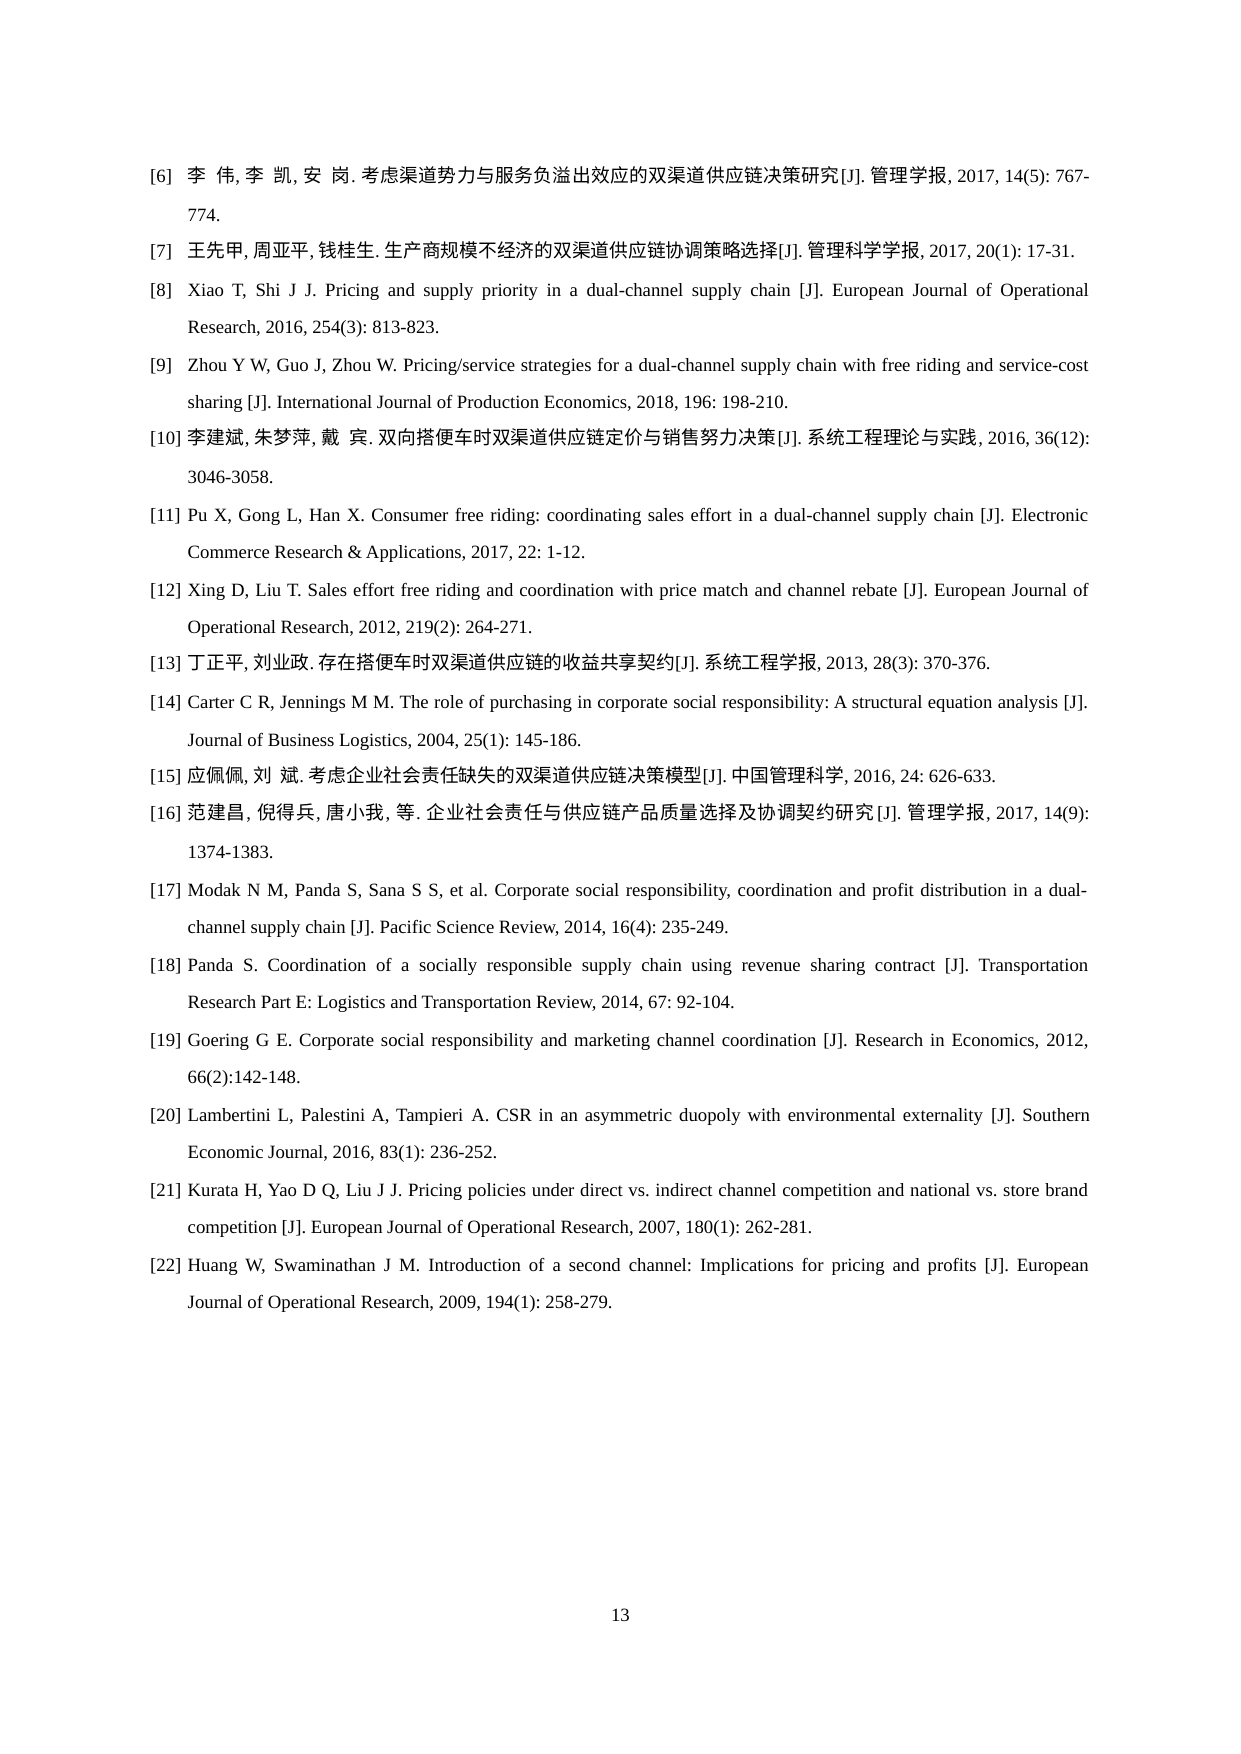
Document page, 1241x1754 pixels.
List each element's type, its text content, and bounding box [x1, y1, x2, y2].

list Kurata H, Yao D Q, Liu J J. Pricing policies under direct vs. indirect channel competition and national vs. store brand competition [J]. European Journal of Operational Research, 2007, 180(1): 262-281. [150, 1162, 1090, 1237]
list Xiao T, Shi J J. Pricing and supply priority in a dual-channel supply chain [J]. European Journal of Operational Research, 2016, 254(3): 813-823. [150, 262, 1090, 337]
list 丁正平, 刘业政. 存在搭便车时双渠道供应链的收益共享契约[J]. 系统工程学报, 2013, 28(3): 370-376. [150, 637, 1090, 675]
list Huang W, Swaminathan J M. Introduction of a second channel: Implications for pricing and profits [J]. European Journal of Operational Research, 2009, 194(1): 258-279. [150, 1237, 1090, 1312]
list 应佩佩, 刘 斌. 考虑企业社会责任缺失的双渠道供应链决策模型[J]. 中国管理科学, 2016, 24: 626-633. [150, 750, 1090, 787]
list Modak N M, Panda S, Sana S S, et al. Corporate social responsibility, coordination and profit distribution in a dual-channel supply chain [J]. Pacific Science Review, 2014, 16(4): 235-249. [150, 862, 1090, 937]
list Goering G E. Corporate social responsibility and marketing channel coordination [J]. Research in Economics, 2012, 66(2):142-148. [150, 1012, 1090, 1087]
list 李建斌, 朱梦萍, 戴 宾. 双向搭便车时双渠道供应链定价与销售努力决策[J]. 系统工程理论与实践, 2016, 36(12): 3046-3058. [150, 412, 1090, 487]
list Panda S. Coordination of a socially responsible supply chain using revenue sharing contract [J]. Transportation Research Part E: Logistics and Transportation Review, 2014, 67: 92-104. [150, 937, 1090, 1012]
list Lambertini L, Palestini A, Tampieri A. CSR in an asymmetric duopoly with environmental externality [J]. Southern Economic Journal, 2016, 83(1): 236-252. [150, 1087, 1090, 1162]
list Pu X, Gong L, Han X. Consumer free riding: coordinating sales effort in a dual-channel supply chain [J]. Electronic Commerce Research & Applications, 2017, 22: 1-12. [150, 487, 1090, 562]
list Carter C R, Jennings M M. The role of purchasing in corporate social responsibility: A structural equation analysis [J]. Journal of Business Logistics, 2004, 25(1): 145-186. [150, 675, 1090, 750]
list 王先甲, 周亚平, 钱桂生. 生产商规模不经济的双渠道供应链协调策略选择[J]. 管理科学学报, 2017, 20(1): 17-31. [150, 225, 1090, 262]
list Xing D, Liu T. Sales effort free riding and coordination with price match and channel rebate [J]. European Journal of Operational Research, 2012, 219(2): 264-271. [150, 562, 1090, 637]
list 范建昌, 倪得兵, 唐小我, 等. 企业社会责任与供应链产品质量选择及协调契约研究[J]. 管理学报, 2017, 14(9): 1374-1383. [150, 787, 1090, 862]
list 李 伟, 李 凯, 安 岗. 考虑渠道势力与服务负溢出效应的双渠道供应链决策研究[J]. 管理学报, 2017, 14(5): 767-774. [150, 150, 1090, 225]
